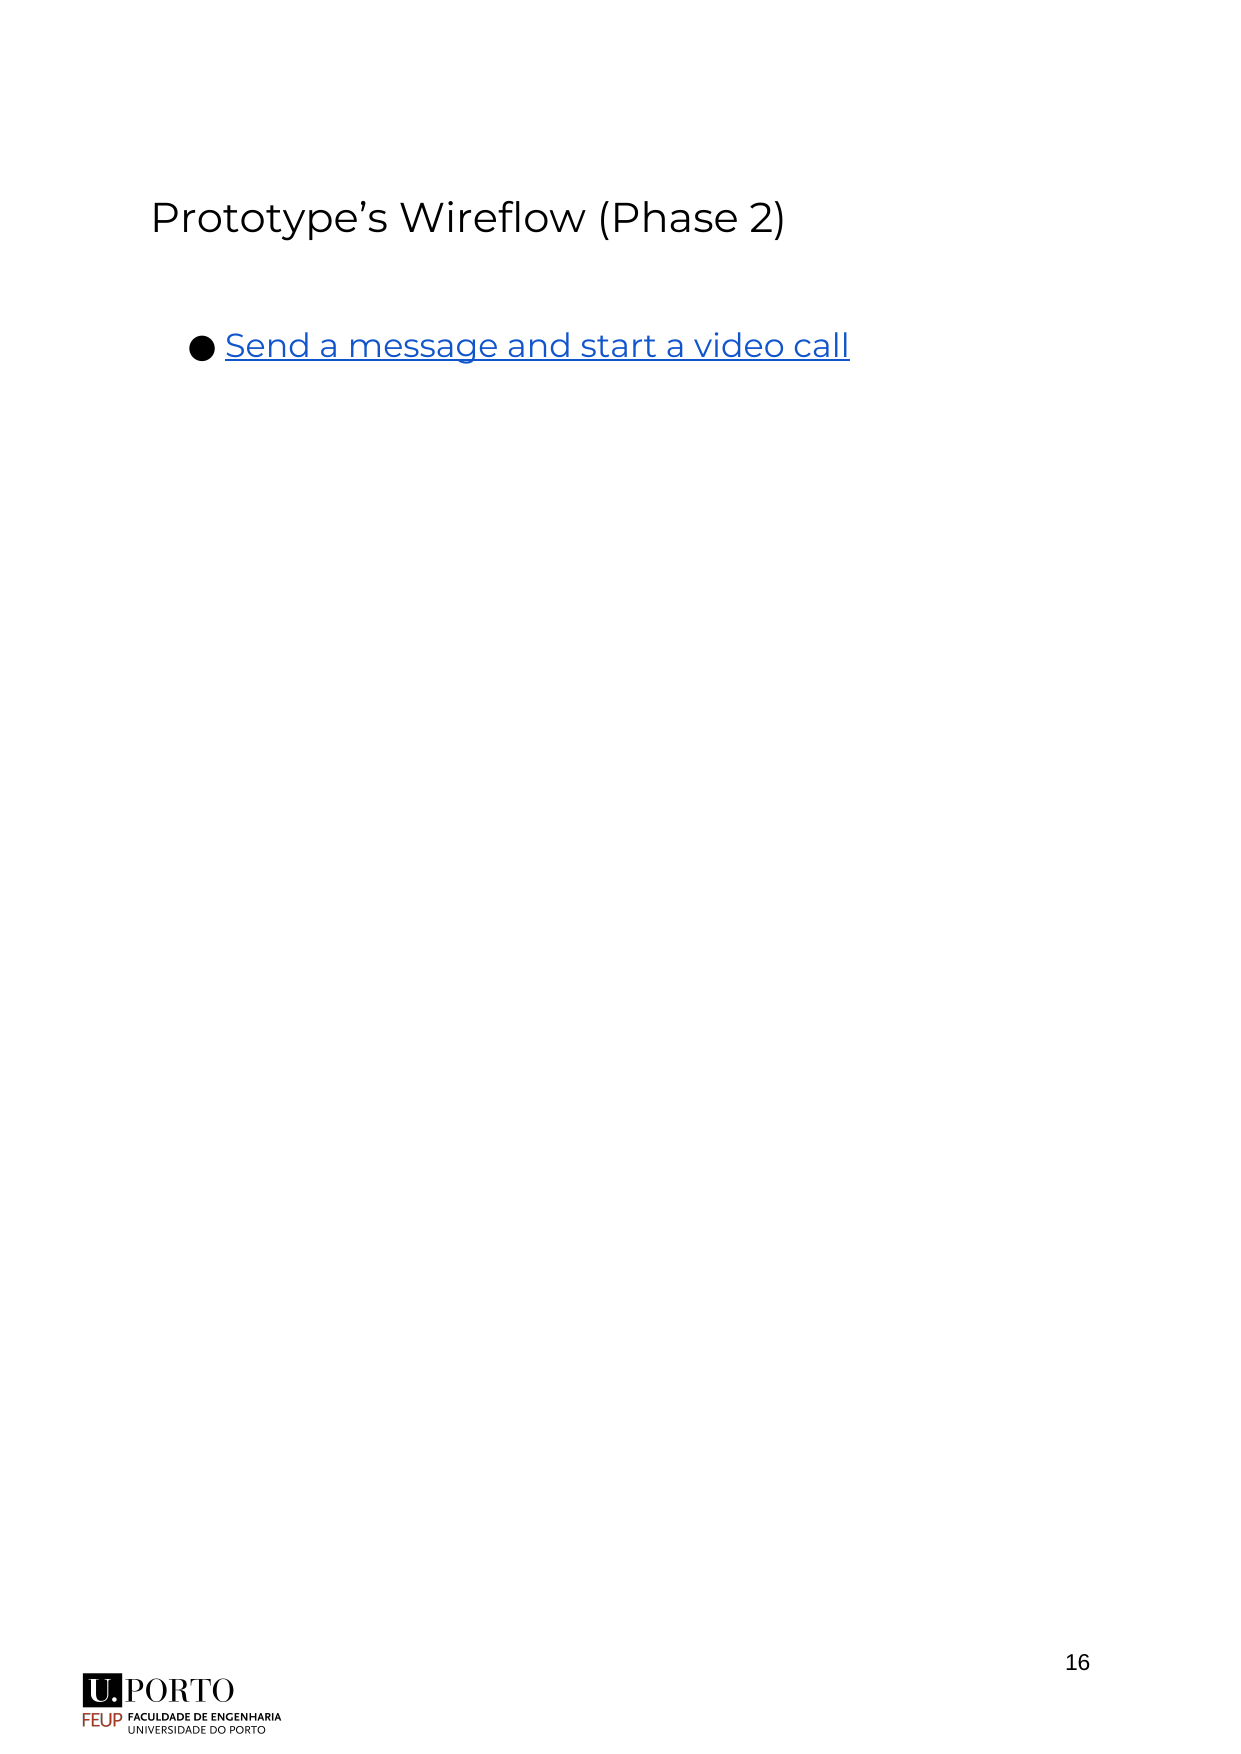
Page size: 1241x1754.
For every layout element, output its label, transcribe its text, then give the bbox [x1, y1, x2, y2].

subtitle Prototype’s Wireflow (Phase 2) [150, 192, 1090, 243]
subtitle Send a message and start a video call [187, 325, 1090, 365]
picture [78, 1668, 286, 1739]
